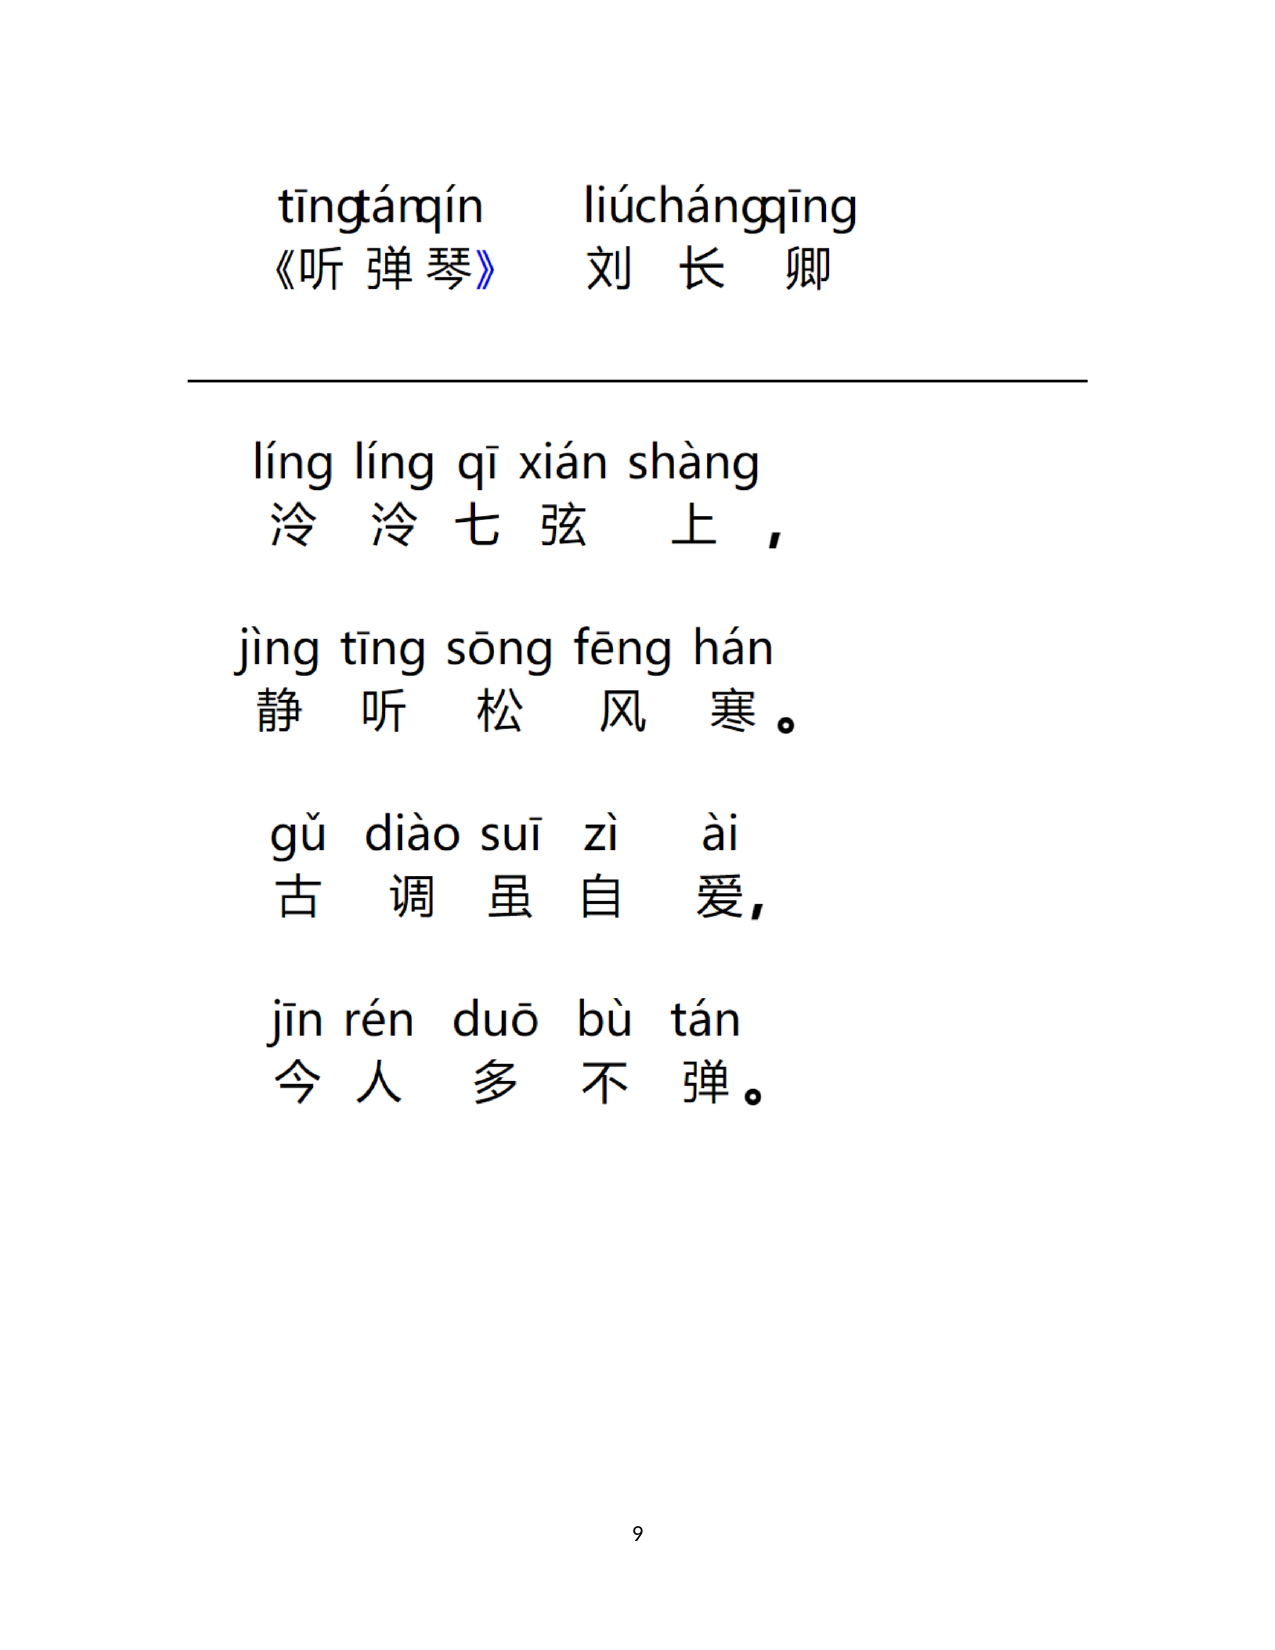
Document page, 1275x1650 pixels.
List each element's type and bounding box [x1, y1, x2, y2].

picture [187, 150, 1088, 1157]
